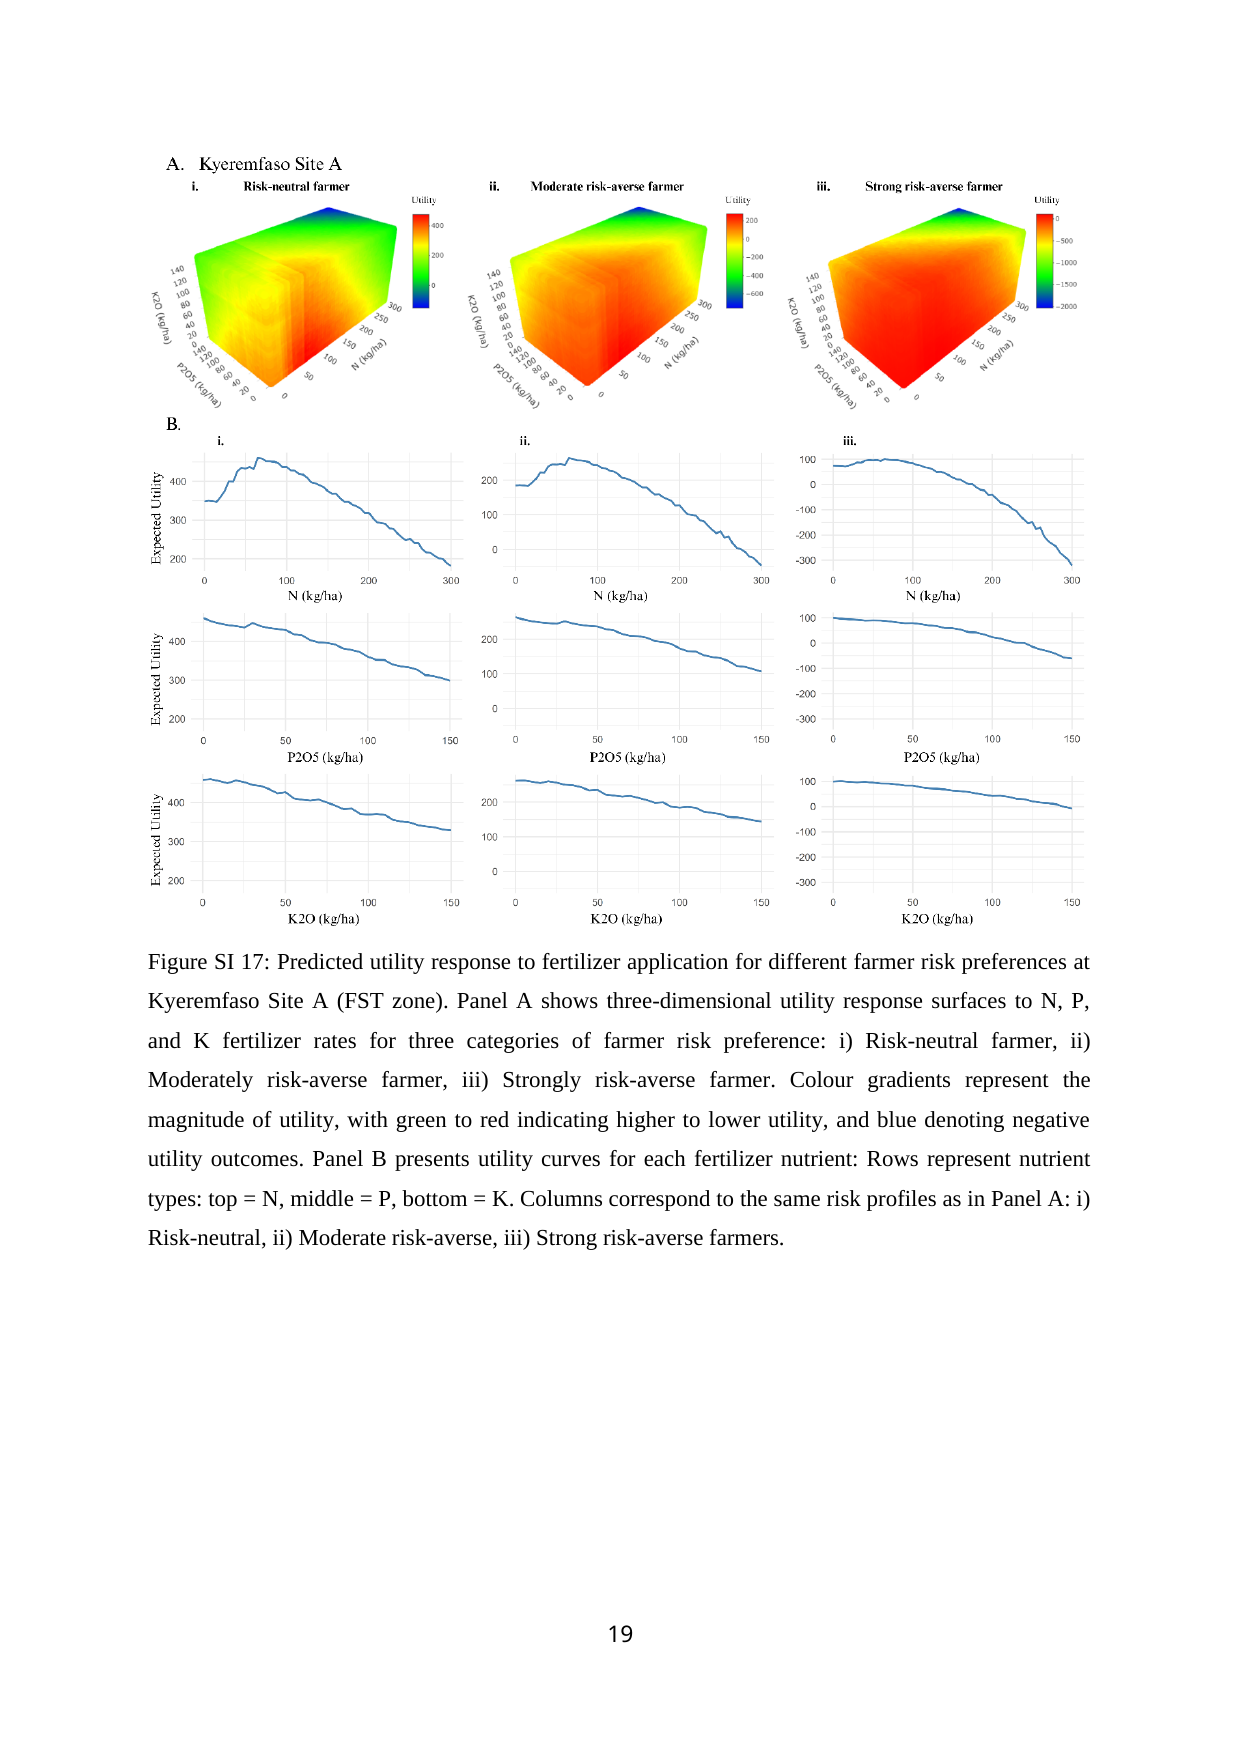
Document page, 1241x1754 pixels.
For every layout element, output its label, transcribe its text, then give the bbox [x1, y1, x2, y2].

picture [147, 147, 1093, 932]
text Figure SI 17: Predicted utility response to fertilizer application for different farmer risk preferences at Kyeremfaso Site A (FST zone). Panel A shows three-dimensional utility response surfaces to N, P, and K fertilizer rates for three categories of farmer risk preference: i) Risk-neutral farmer, ii) Moderately risk-averse farmer, iii) Strongly risk-averse farmer. Colour gradients represent the magnitude of utility, with green to red indicating higher to lower utility, and blue denoting negative utility outcomes. Panel B presents utility curves for each fertilizer nutrient: Rows represent nutrient types: top = N, middle = P, bottom = K. Columns correspond to the same risk profiles as in Panel A: i) Risk-neutral, ii) Moderate risk-averse, iii) Strong risk-averse farmers. [148, 948, 1092, 1250]
